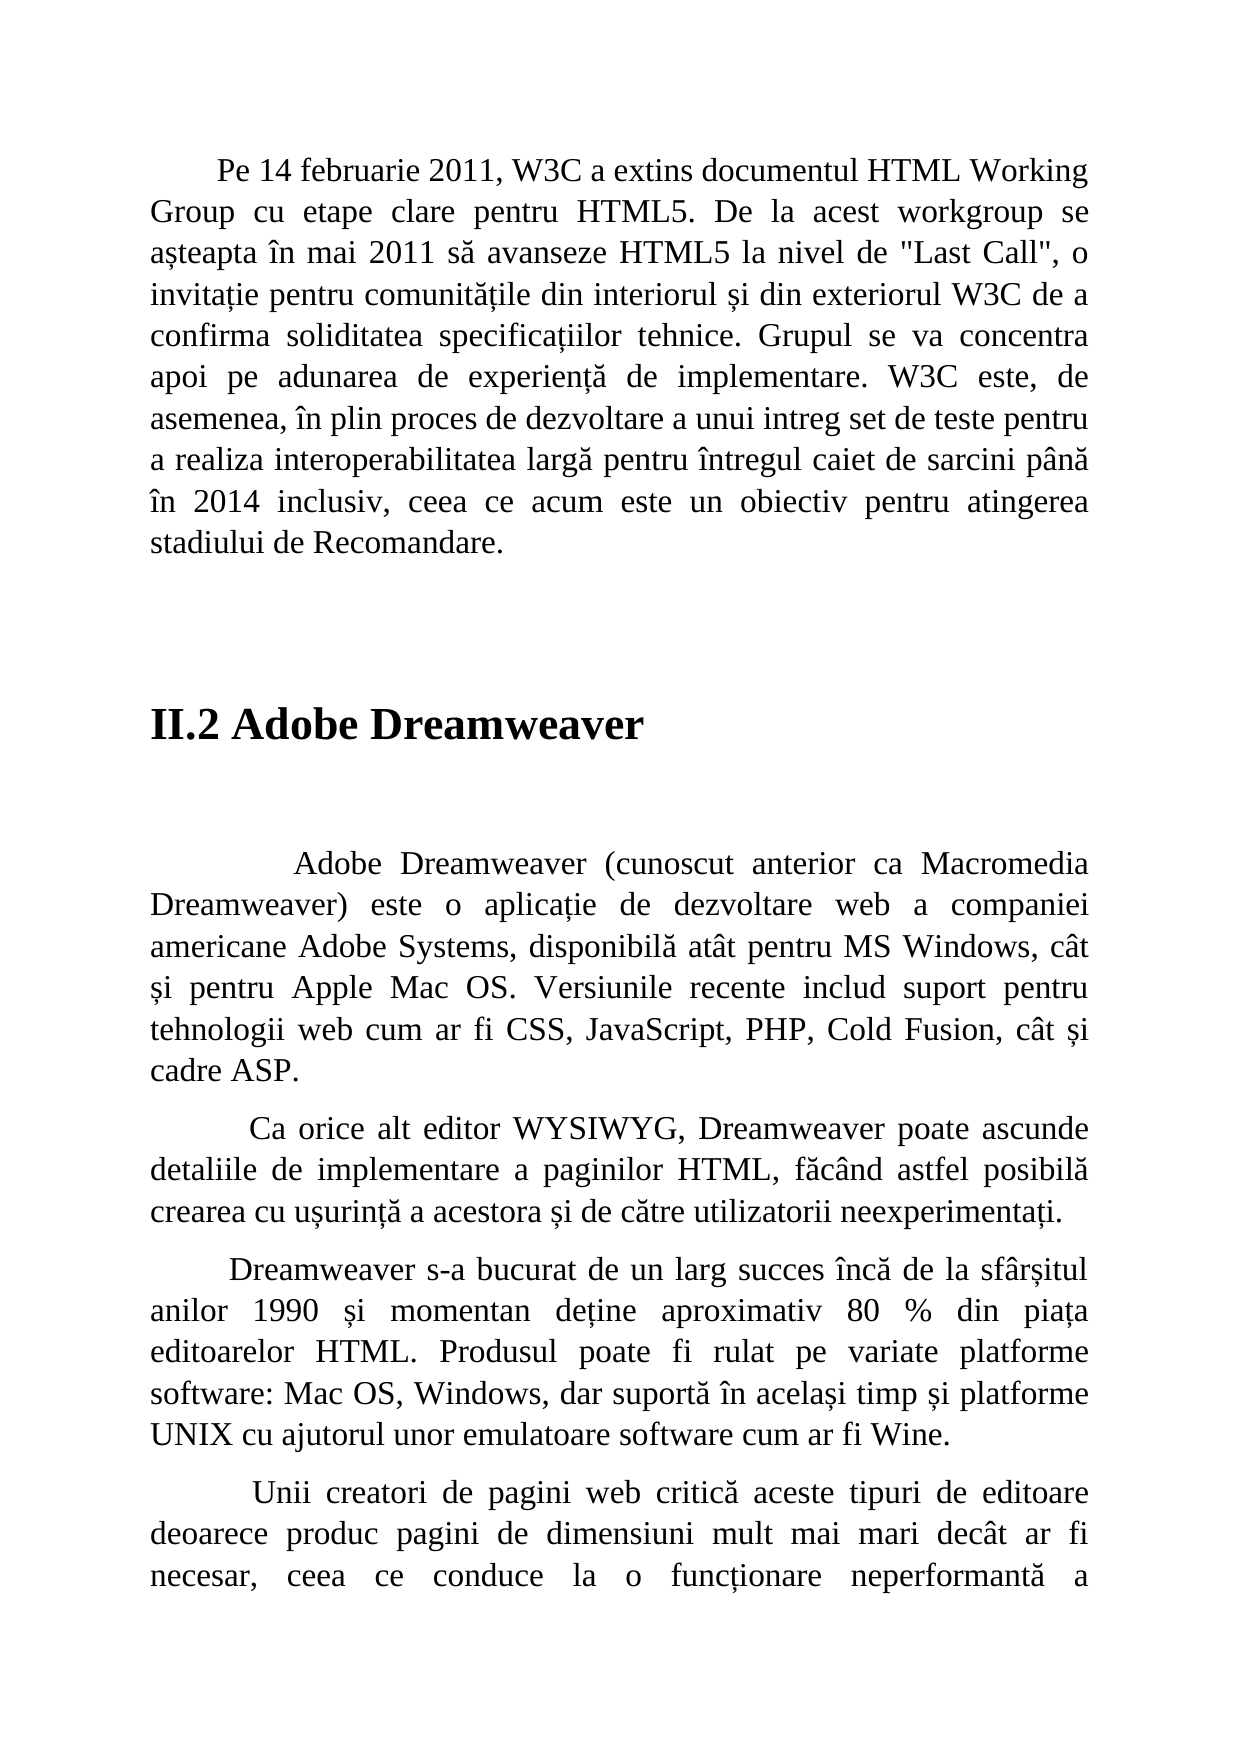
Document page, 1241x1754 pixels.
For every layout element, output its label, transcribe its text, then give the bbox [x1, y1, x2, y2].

text Dreamweaver s-a bucurat de un larg succes încă de la sfârșitul anilor 1990 și momentan deține aproximativ 80 % din piața editoarelor HTML. Produsul poate fi rulat pe variate platforme software: Mac OS, Windows, dar suportă în același timp și platforme UNIX cu ajutorul unor emulatoare software cum ar fi Wine. [150, 1249, 1090, 1453]
text Ca orice alt editor WYSIWYG, Dreamweaver poate ascunde detaliile de implementare a paginilor HTML, făcând astfel posibilă crearea cu ușurință a acestora și de către utilizatorii neexperimentați. [150, 1108, 1090, 1229]
text II.2 Adobe Dreamweaver [150, 696, 1090, 749]
text Adobe Dreamweaver (cunoscut anterior ca Macromedia Dreamweaver) este o aplicație de dezvoltare web a companiei americane Adobe Systems, disponibilă atât pentru MS Windows, cât și pentru Apple Mac OS. Versiunile recente includ suport pentru tehnologii web cum ar fi CSS, JavaScript, PHP, Cold Fusion, cât și cadre ASP. [150, 843, 1090, 1088]
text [150, 1472, 1090, 1593]
text Pe 14 februarie 2011, W3C a extins documentul HTML Working Group cu etape clare pentru HTML5. De la acest workgroup se așteapta în mai 2011 să avanseze HTML5 la nivel de "Last Call", o invitație pentru comunitățile din interiorul și din exteriorul W3C de a confirma soliditatea specificațiilor tehnice. Grupul se va concentra apoi pe adunarea de experiență de implementare. W3C este, de asemenea, în plin proces de dezvoltare a unui intreg set de teste pentru a realiza interoperabilitatea largă pentru întregul caiet de sarcini până în 2014 inclusiv, ceea ce acum este un obiectiv pentru atingerea stadiului de Recomandare. [150, 150, 1090, 561]
